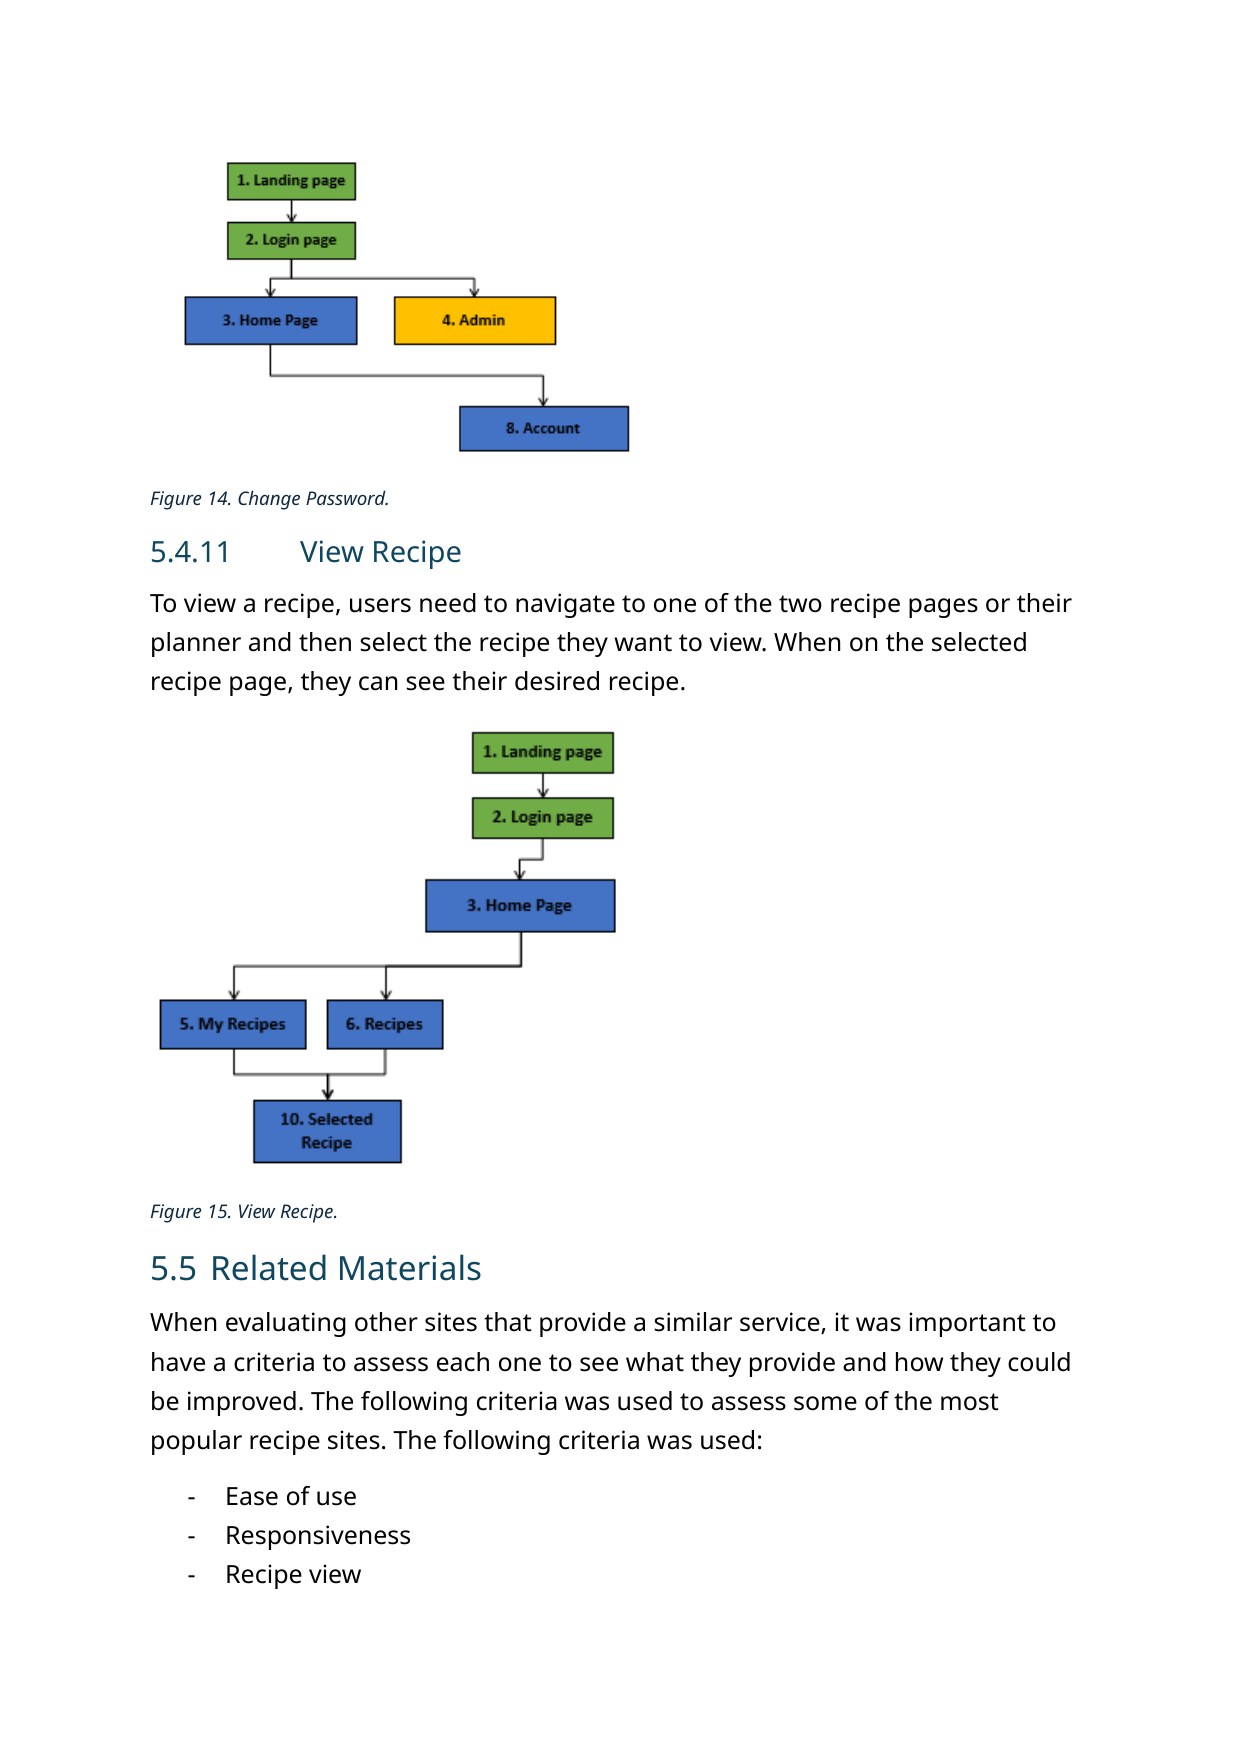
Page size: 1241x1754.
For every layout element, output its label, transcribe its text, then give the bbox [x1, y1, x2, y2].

text Figure 15. View Recipe. [150, 1198, 1090, 1224]
text When evaluating other sites that provide a similar service, it was important to have a criteria to assess each one to see what they provide and how they could be improved. The following criteria was used to assess some of the most popular recipe sites. The following criteria was used: [150, 1305, 1090, 1457]
subtitle View Recipe [150, 532, 1090, 571]
subtitle Related Materials [150, 1244, 1090, 1290]
text To view a recipe, users need to navigate to one of the two recipe pages or their planner and then select the recipe they want to view. When on the selected recipe page, they can see their desired recipe. [150, 586, 1090, 698]
list Ease of use [187, 1478, 1090, 1512]
list Responsiveness [187, 1517, 1090, 1552]
text Figure 14. Change Password. [150, 485, 1090, 511]
picture [150, 719, 625, 1177]
list Recipe view [187, 1557, 1090, 1591]
picture [150, 150, 643, 464]
